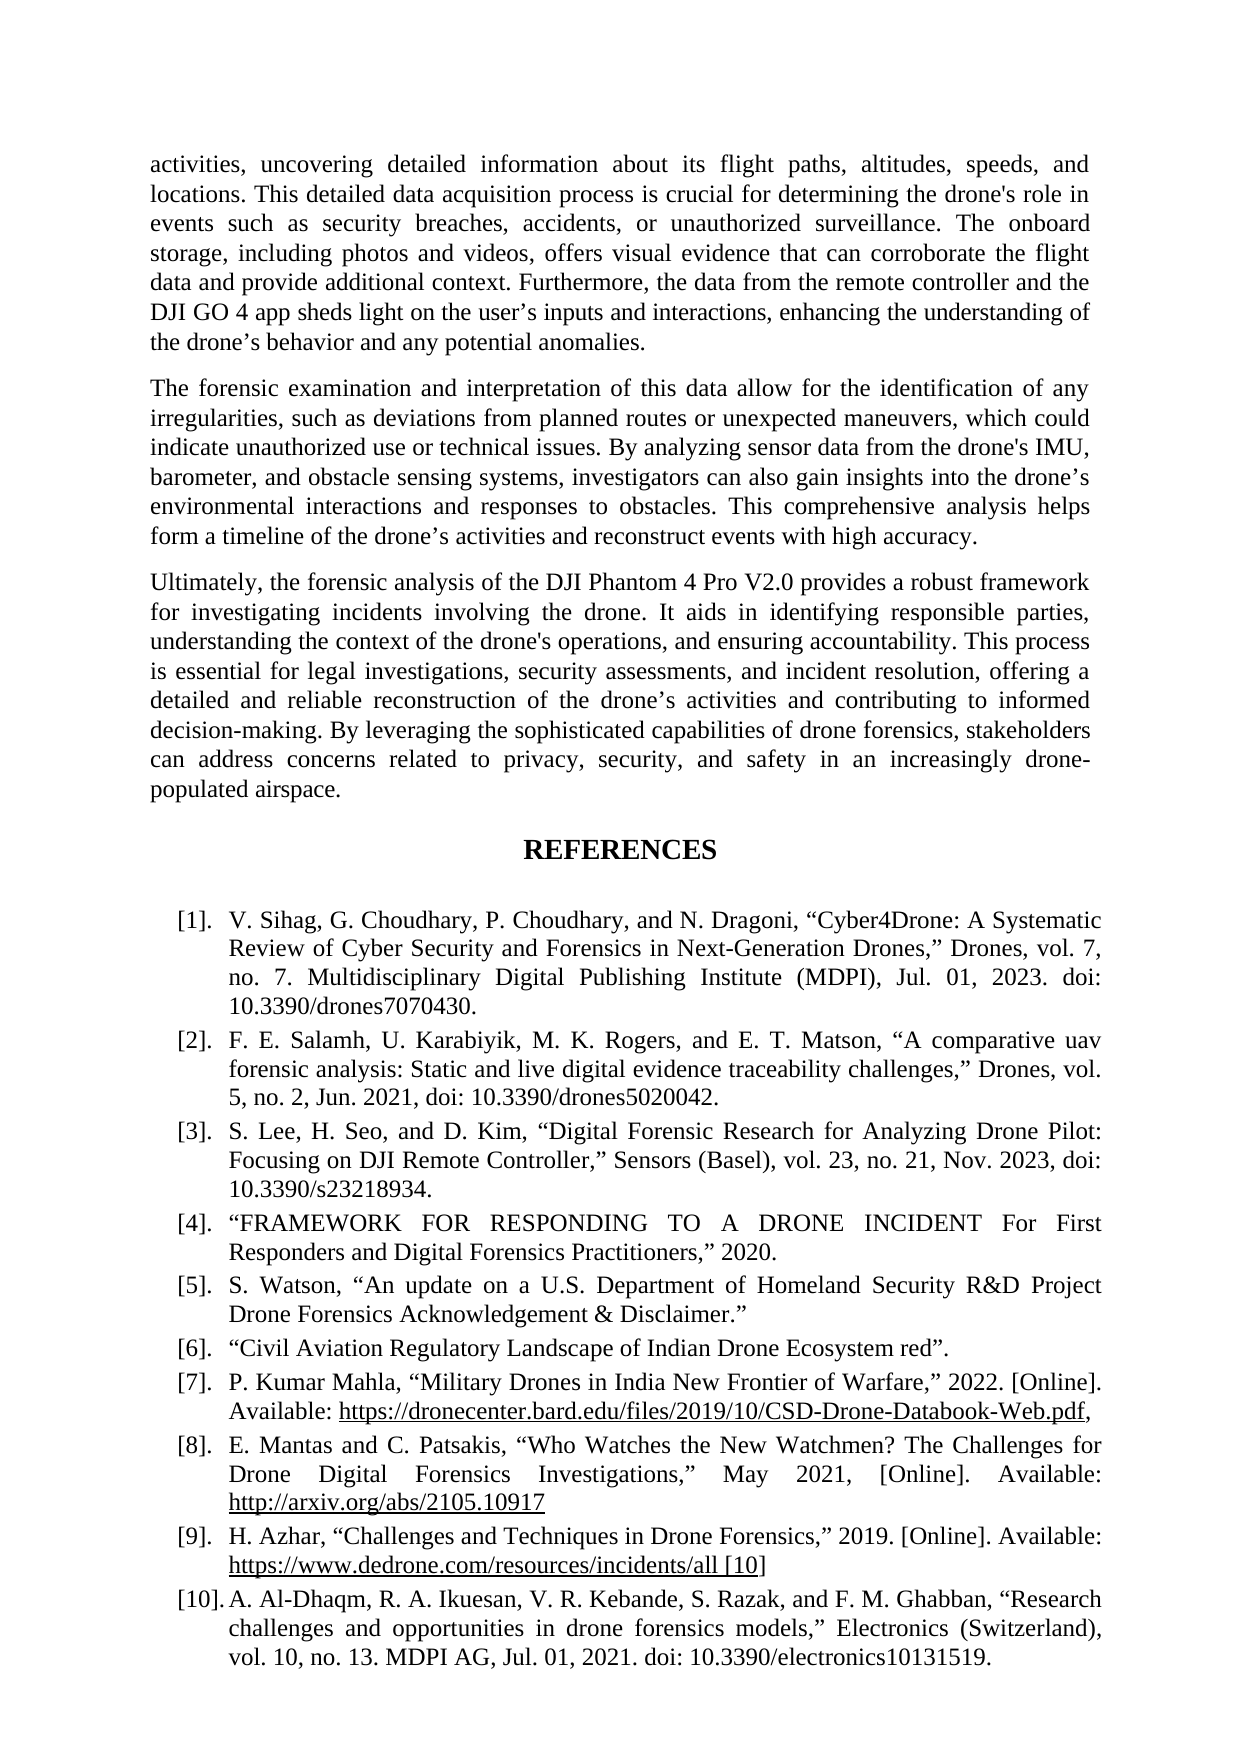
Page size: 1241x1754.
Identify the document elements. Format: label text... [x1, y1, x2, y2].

text The forensic examination and interpretation of this data allow for the identification of any irregularities, such as deviations from planned routes or unexpected maneuvers, which could indicate unauthorized use or technical issues. By analyzing sensor data from the drone's IMU, barometer, and obstacle sensing systems, investigators can also gain insights into the drone’s environmental interactions and responses to obstacles. This comprehensive analysis helps form a timeline of the drone’s activities and reconstruct events with high accuracy. [150, 373, 1091, 550]
list “FRAMEWORK FOR RESPONDING TO A DRONE INCIDENT For First Responders and Digital Forensics Practitioners,” 2020. [177, 1208, 1103, 1265]
list H. Azhar, “Challenges and Techniques in Drone Forensics,” 2019. [Online]. Available: https://www.dedrone.com/resources/incidents/all [10] [177, 1521, 1103, 1579]
list S. Watson, “An update on a U.S. Department of Homeland Security R&D Project Drone Forensics Acknowledgement & Disclaimer.” [177, 1271, 1103, 1328]
list “Civil Aviation Regulatory Landscape of Indian Drone Ecosystem red”. [177, 1333, 1103, 1362]
list S. Lee, H. Seo, and D. Kim, “Digital Forensic Research for Analyzing Drone Pilot: Focusing on DJI Remote Controller,” Sensors (Basel), vol. 23, no. 21, Nov. 2023, doi: 10.3390/s23218934. [177, 1116, 1103, 1203]
list F. E. Salamh, U. Karabiyik, M. K. Rogers, and E. T. Matson, “A comparative uav forensic analysis: Static and live digital evidence traceability challenges,” Drones, vol. 5, no. 2, Jun. 2021, doi: 10.3390/drones5020042. [177, 1025, 1103, 1111]
list A. Al-Dhaqm, R. A. Ikuesan, V. R. Kebande, S. Razak, and F. M. Ghabban, “Research challenges and opportunities in drone forensics models,” Electronics (Switzerland), vol. 10, no. 13. MDPI AG, Jul. 01, 2021. doi: 10.3390/electronics10131519. [177, 1584, 1103, 1670]
text Ultimately, the forensic analysis of the DJI Phantom 4 Pro V2.0 provides a robust framework for investigating incidents involving the drone. It aids in identifying responsible parties, understanding the context of the drone's operations, and ensuring accountability. This process is essential for legal investigations, security assessments, and incident resolution, offering a detailed and reliable reconstruction of the drone’s activities and contributing to informed decision-making. By leveraging the sophisticated capabilities of drone forensics, stakeholders can address concerns related to privacy, security, and safety in an increasingly drone-populated airspace. [150, 567, 1091, 803]
list P. Kumar Mahla, “Military Drones in India New Frontier of Warfare,” 2022. [Online]. Available: https://dronecenter.bard.edu/files/2019/10/CSD-Drone-Databook-Web.pdf, [177, 1367, 1103, 1425]
list E. Mantas and C. Patsakis, “Who Watches the New Watchmen? The Challenges for Drone Digital Forensics Investigations,” May 2021, [Online]. Available: http://arxiv.org/abs/2105.10917 [177, 1430, 1103, 1516]
text activities, uncovering detailed information about its flight paths, altitudes, speeds, and locations. This detailed data acquisition process is crucial for determining the drone's role in events such as security breaches, accidents, or unauthorized surveillance. The onboard storage, including photos and videos, offers visual evidence that can corroborate the flight data and provide additional context. Furthermore, the data from the remote controller and the DJI GO 4 app sheds light on the user’s inputs and interactions, enhancing the understanding of the drone’s behavior and any potential anomalies. [150, 149, 1090, 355]
subtitle REFERENCES [156, 832, 1084, 866]
list V. Sihag, G. Choudhary, P. Choudhary, and N. Dragoni, “Cyber4Drone: A Systematic Review of Cyber Security and Forensics in Next-Generation Drones,” Drones, vol. 7, no. 7. Multidisciplinary Digital Publishing Institute (MDPI), Jul. 01, 2023. doi: 10.3390/drones7070430. [177, 905, 1103, 1020]
